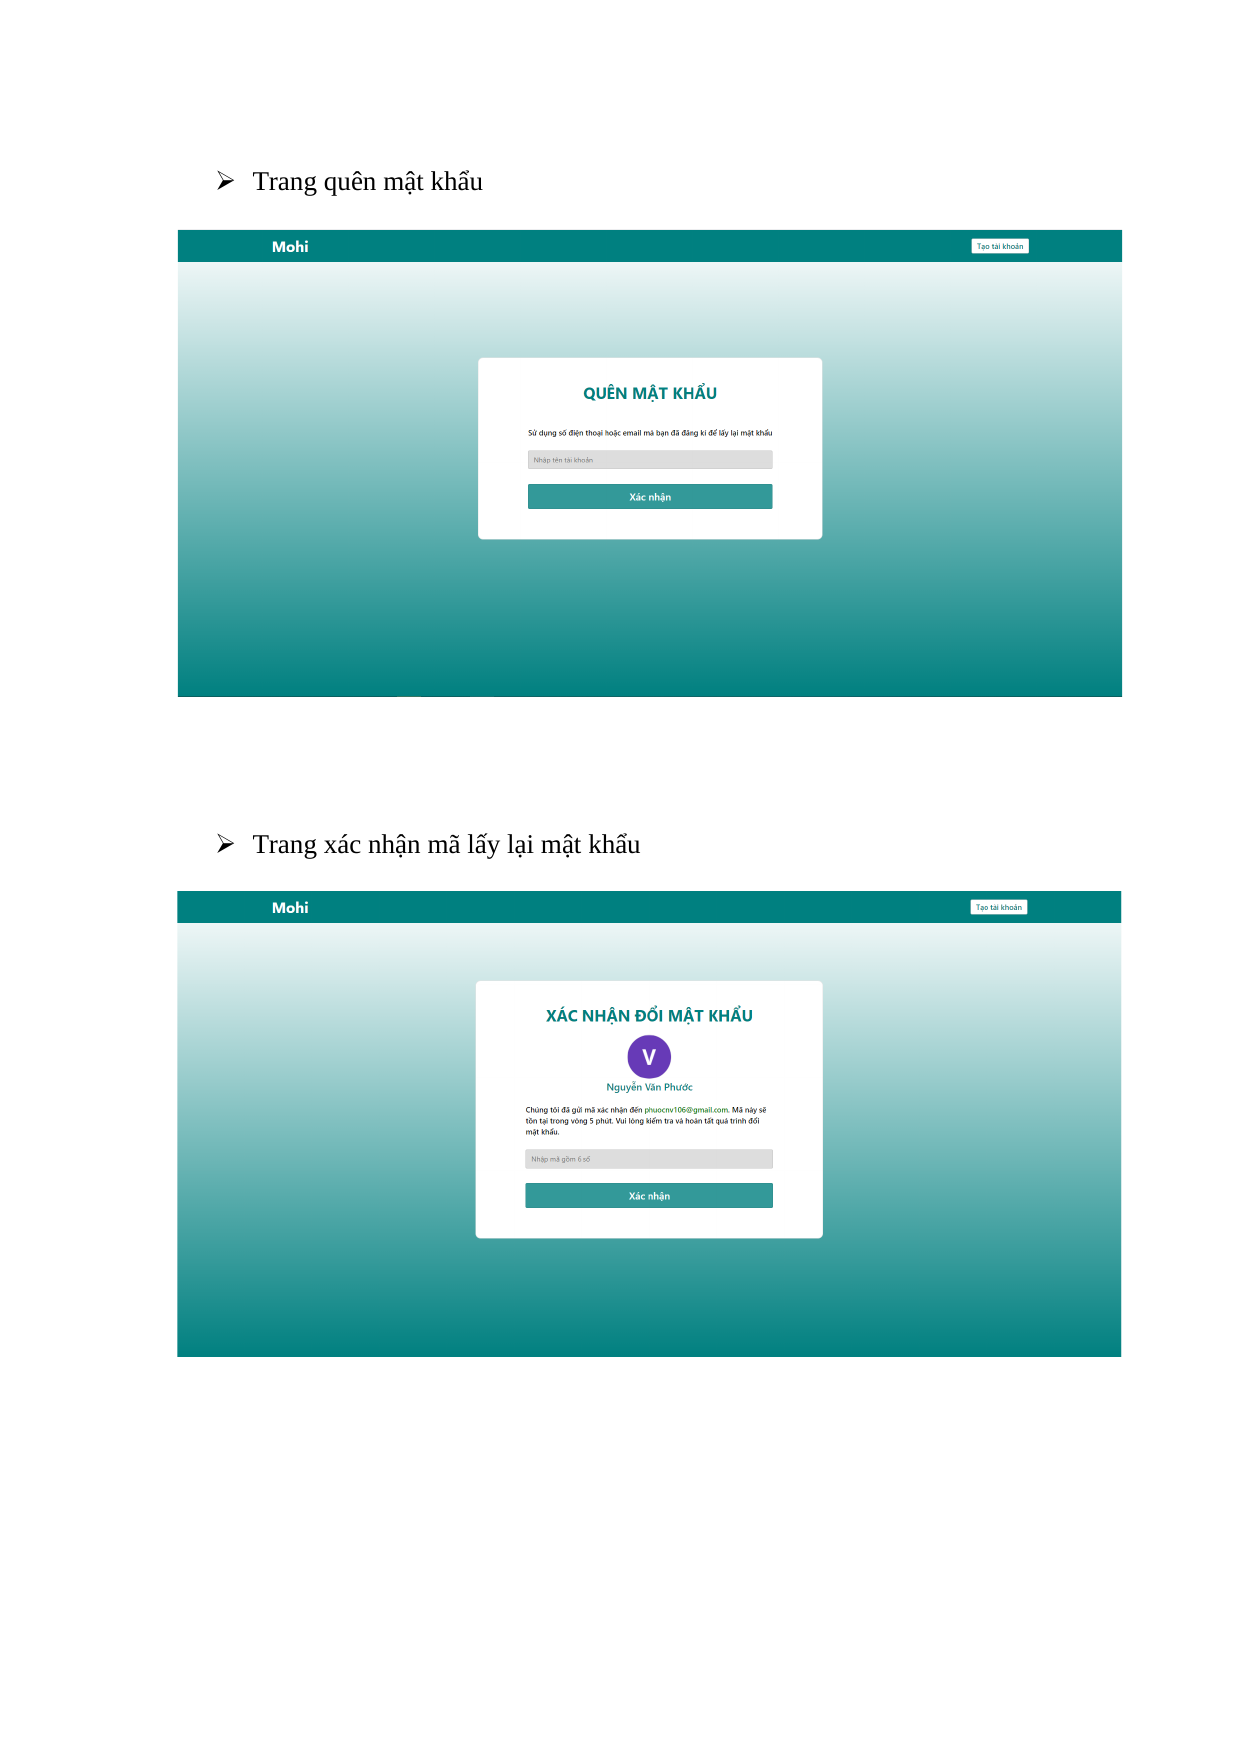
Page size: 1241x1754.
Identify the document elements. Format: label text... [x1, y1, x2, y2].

picture [177, 229, 1123, 697]
list Trang quên mật khẩu [215, 165, 1122, 196]
picture [177, 891, 1122, 1357]
list Trang xác nhận mã lấy lại mật khẩu [215, 828, 1122, 859]
